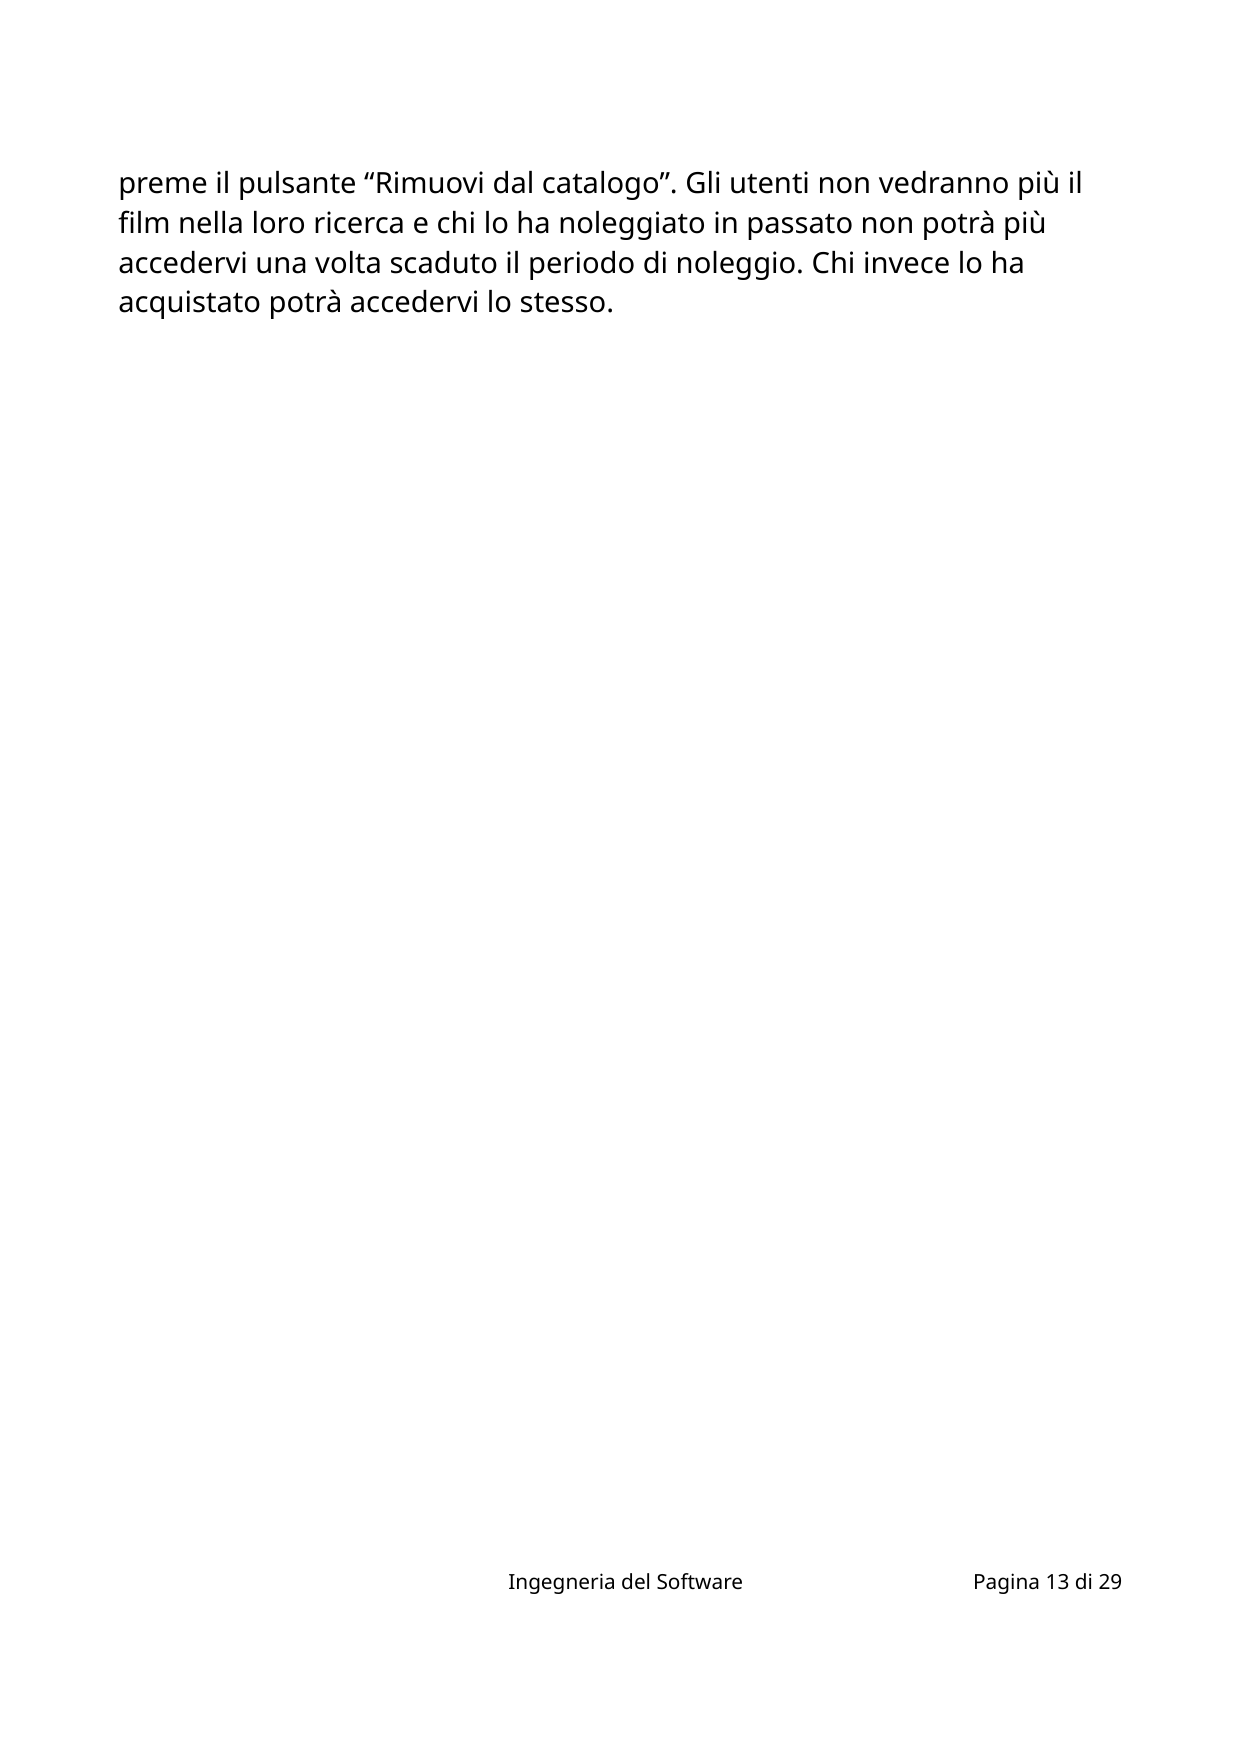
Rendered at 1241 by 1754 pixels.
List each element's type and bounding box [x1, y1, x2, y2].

text [118, 162, 1122, 321]
